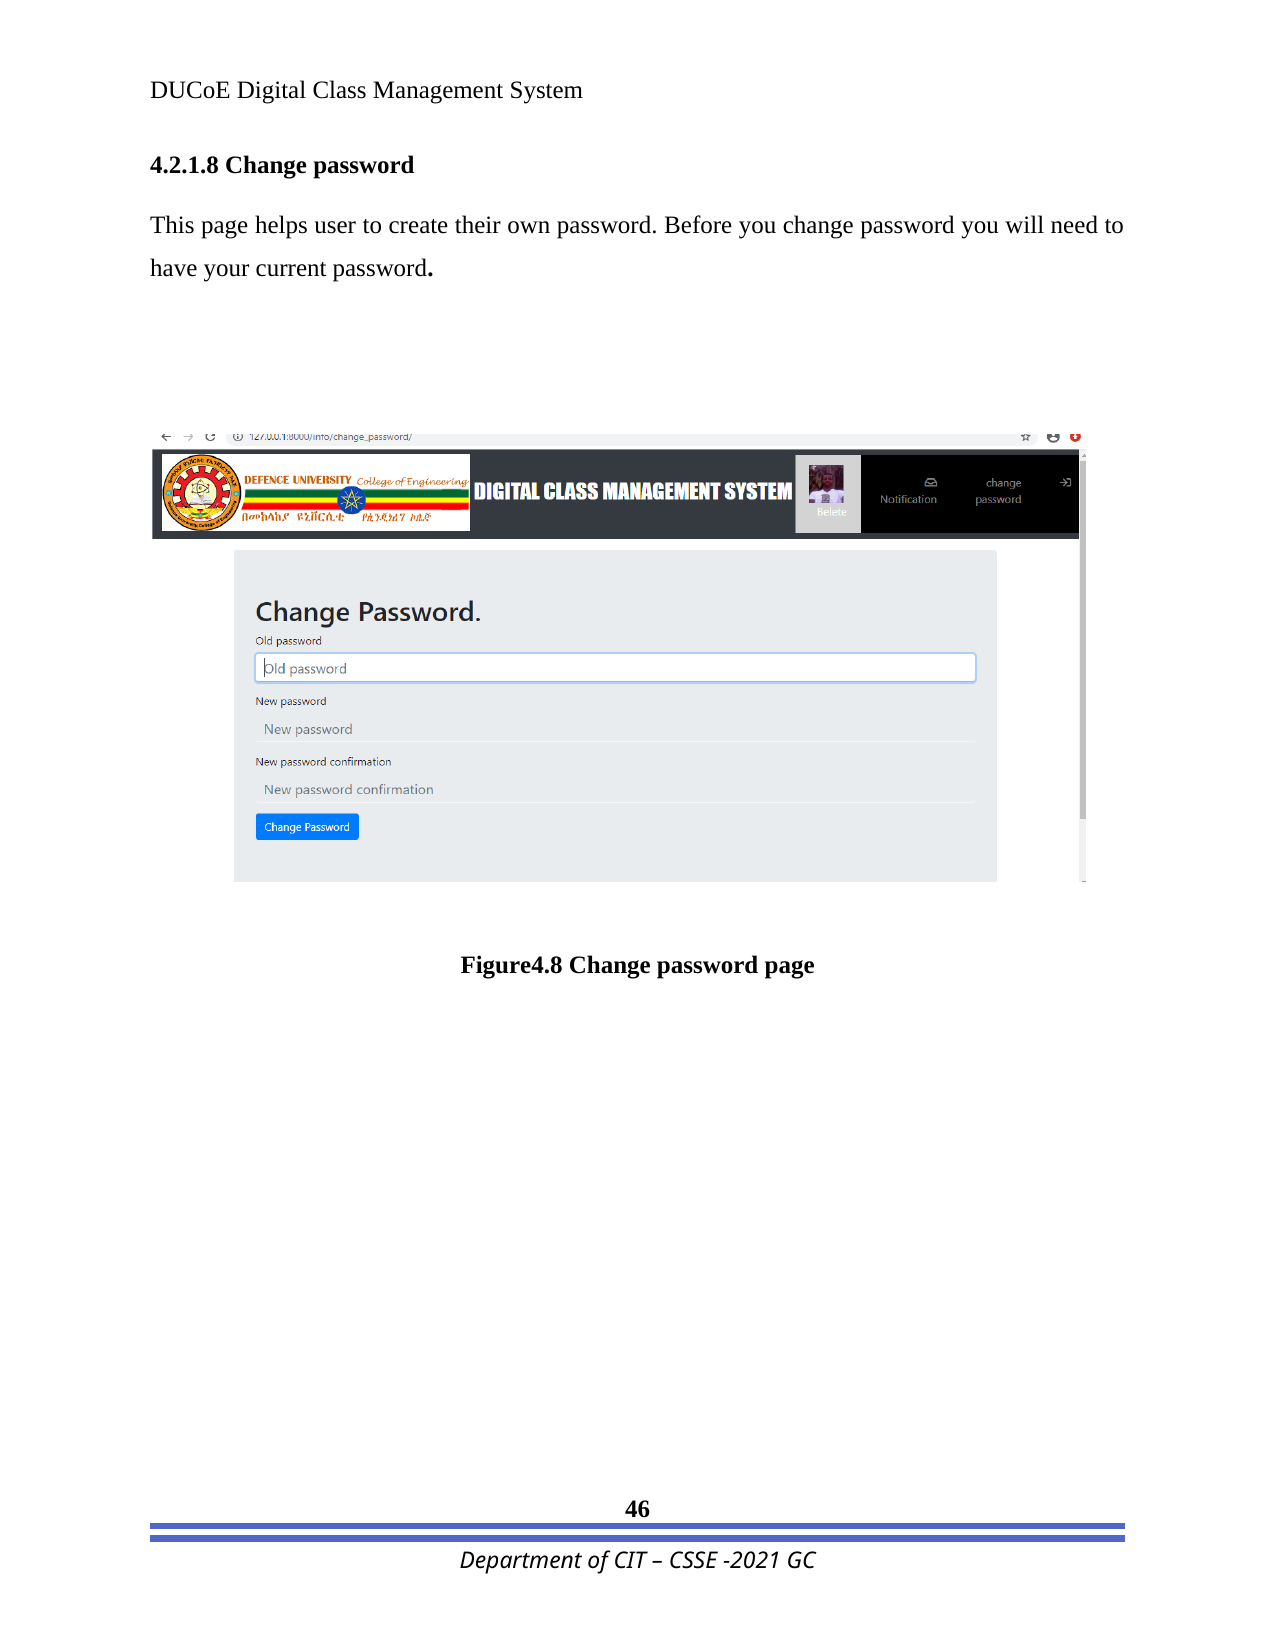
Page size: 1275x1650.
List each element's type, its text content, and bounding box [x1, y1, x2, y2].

picture [151, 434, 1086, 882]
text 4.2.1.8 Change password [150, 150, 1125, 179]
text Figure4.8 Change password page [150, 950, 1125, 978]
text This page helps user to create their own password. Before you change password you will need to have your current password. [150, 210, 1125, 282]
